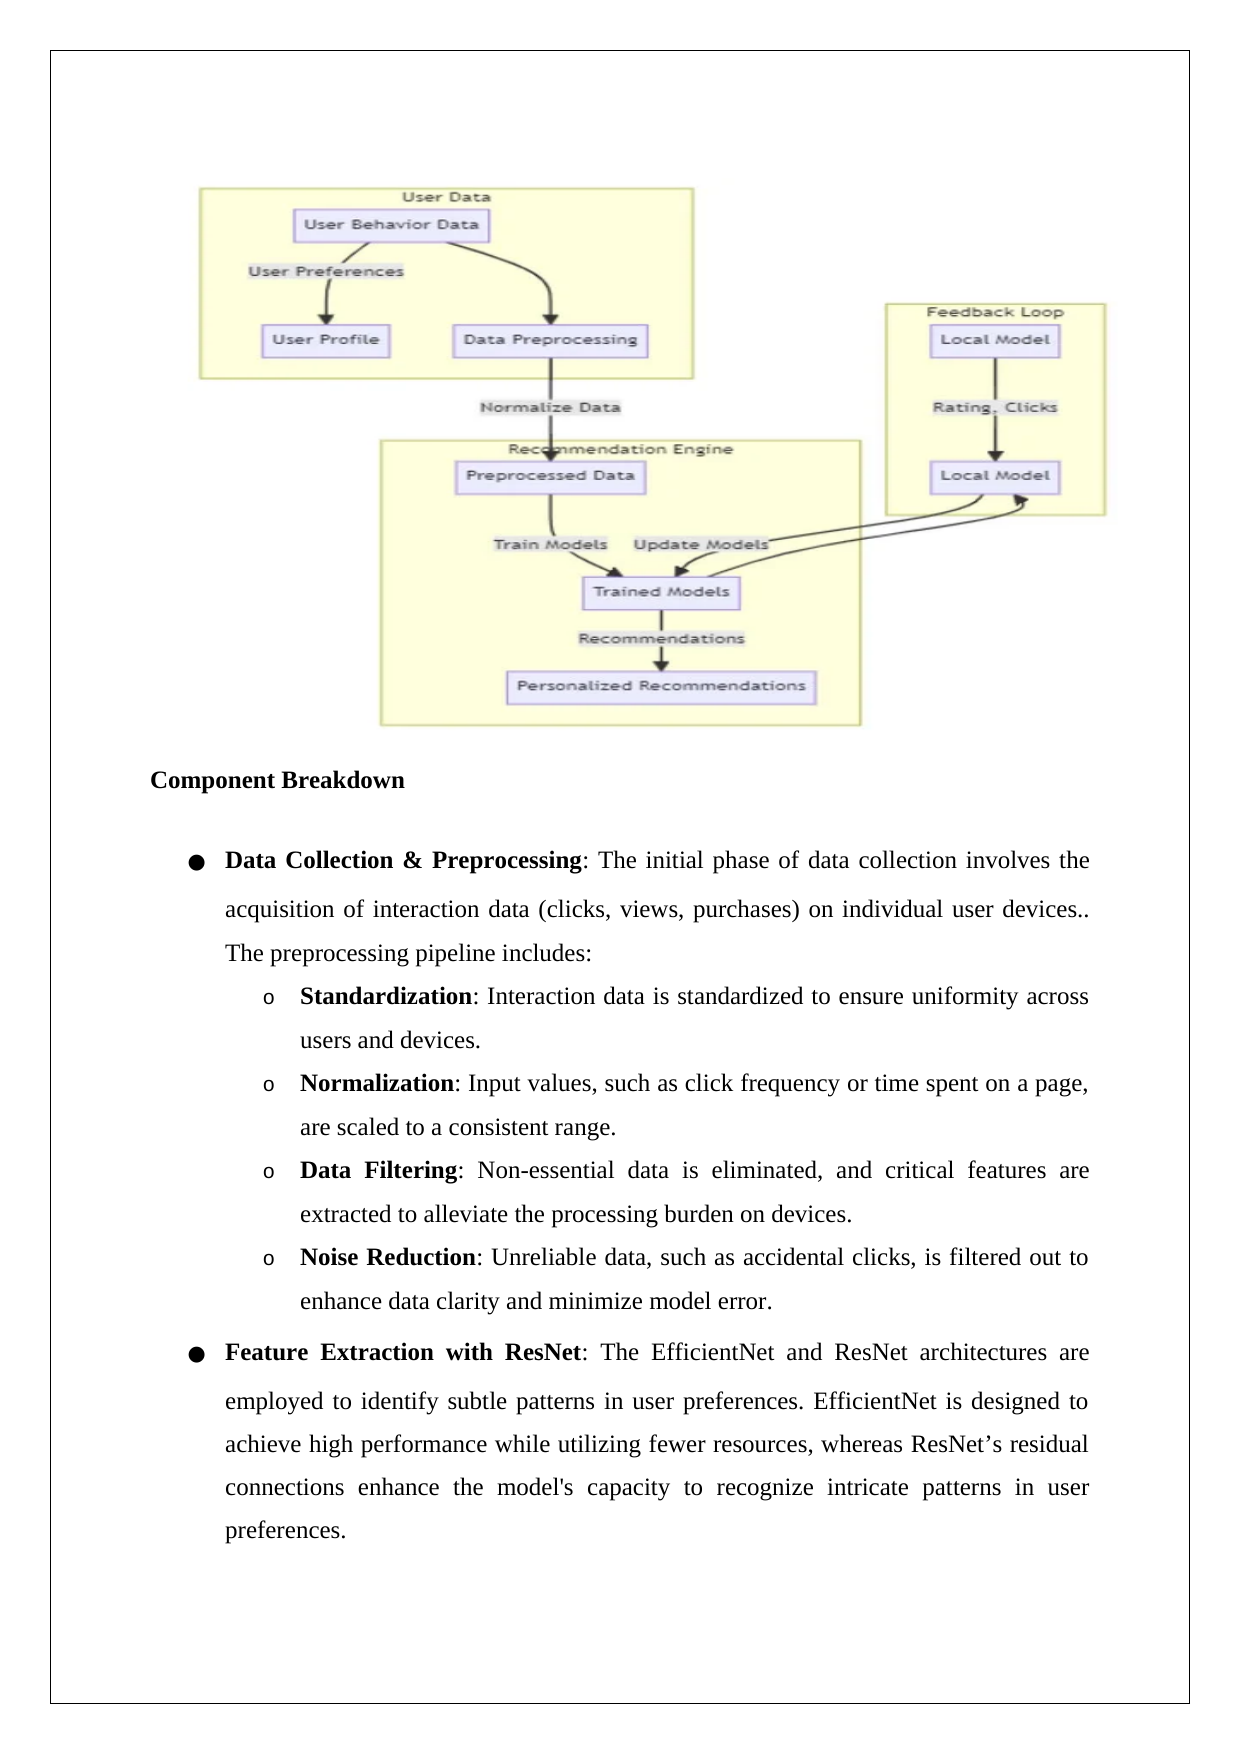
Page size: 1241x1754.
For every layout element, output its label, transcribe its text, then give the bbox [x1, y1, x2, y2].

list Feature Extraction with ResNet: The EfficientNet and ResNet architectures are employed to identify subtle patterns in user preferences. EfficientNet is designed to achieve high performance while utilizing fewer resources, whereas ResNet’s residual connections enhance the model's capacity to recognize intricate patterns in user preferences. [187, 1329, 1090, 1544]
picture [187, 178, 1128, 736]
list Normalization: Input values, such as click frequency or time spent on a page, are scaled to a consistent range. [262, 1068, 1090, 1141]
list Data Collection & Preprocessing: The initial phase of data collection involves the acquisition of interaction data (clicks, views, purchases) on individual user devices.. The preprocessing pipeline includes: [187, 837, 1090, 966]
list Data Filtering: Non-essential data is eliminated, and critical features are extracted to alleviate the processing burden on devices. [262, 1155, 1090, 1228]
list Standardization: Interaction data is standardized to ensure uniformity across users and devices. [262, 981, 1090, 1053]
text Component Breakdown [150, 765, 1090, 794]
list Noise Reduction: Unreliable data, such as accidental clicks, is filtered out to enhance data clarity and minimize model error. [262, 1242, 1090, 1315]
